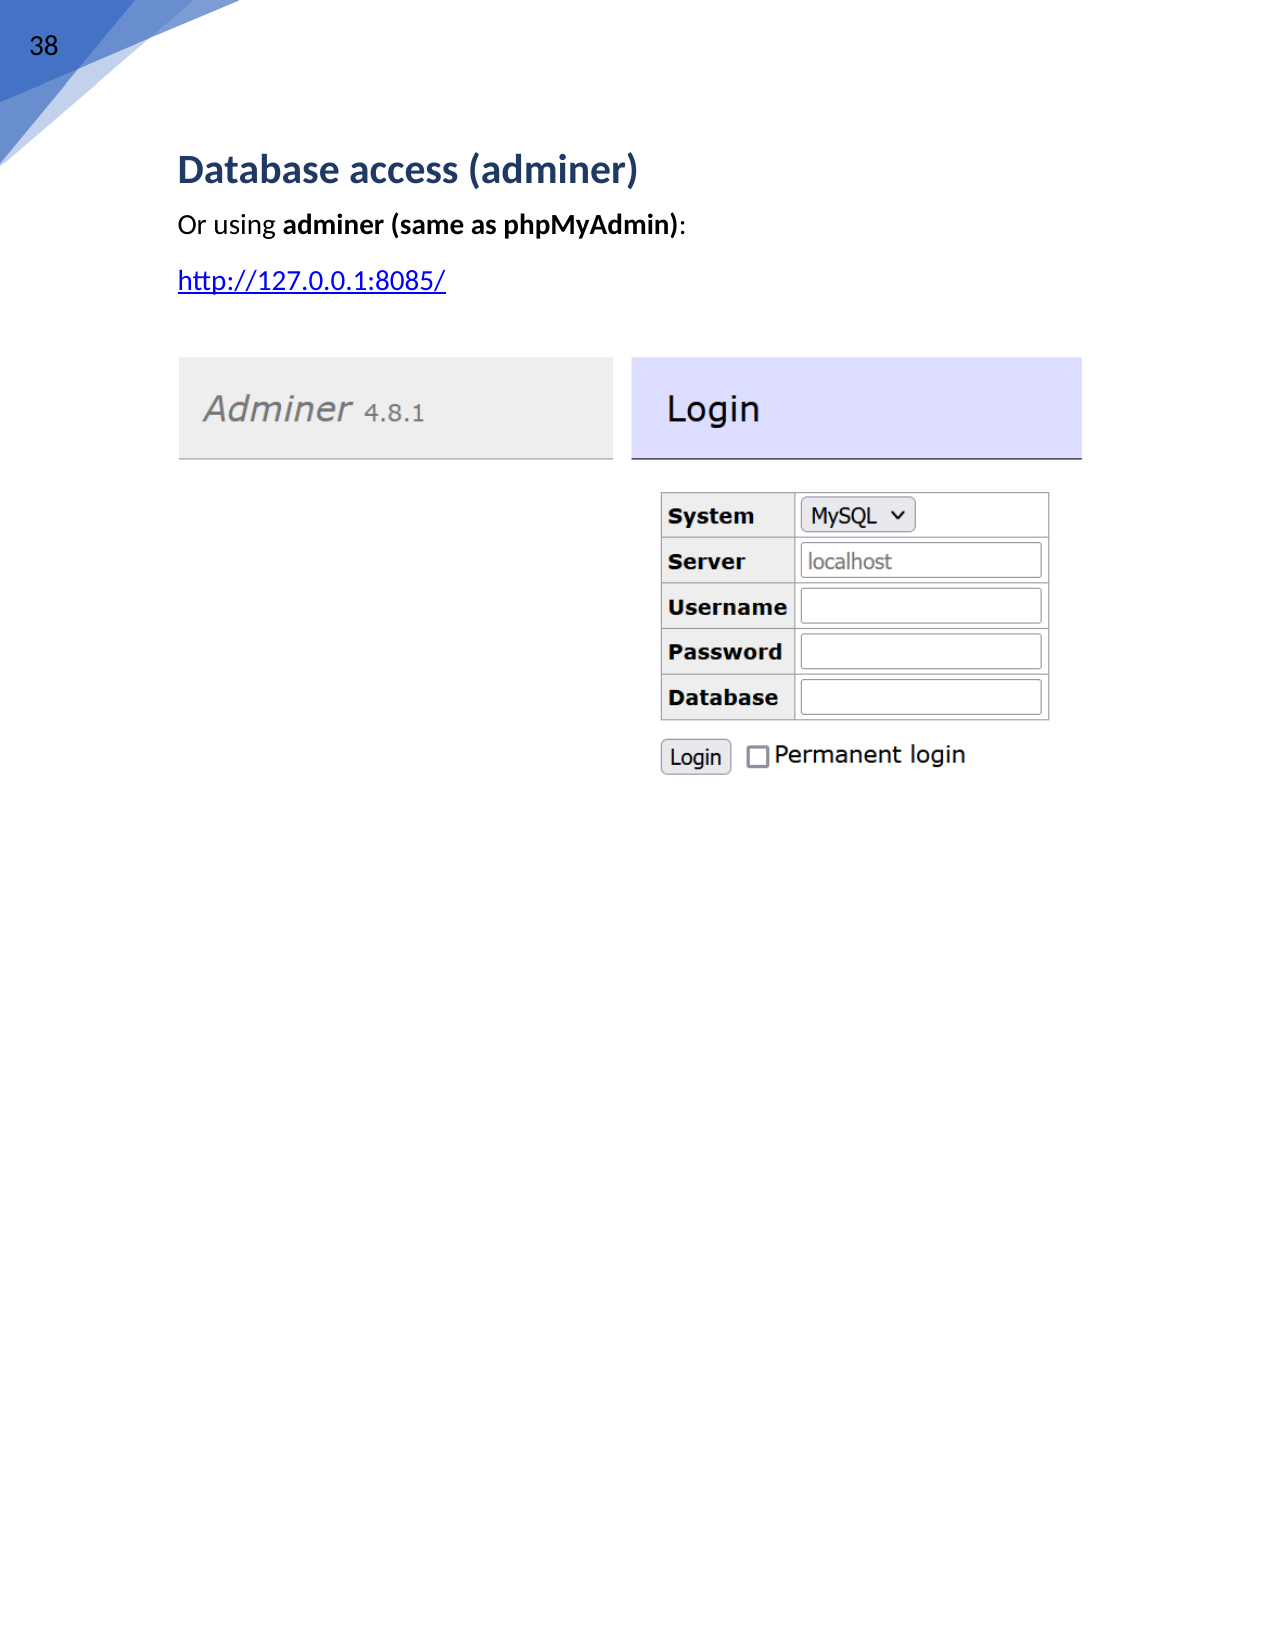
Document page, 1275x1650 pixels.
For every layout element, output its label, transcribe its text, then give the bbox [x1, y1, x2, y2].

picture [0, 0, 241, 168]
subtitle Database access (adminer) [177, 143, 1186, 194]
picture [178, 316, 1185, 853]
text http://127.0.0.1:8085/ [177, 262, 1186, 297]
text Or using adminer (same as phpMyAdmin): [177, 206, 1186, 242]
